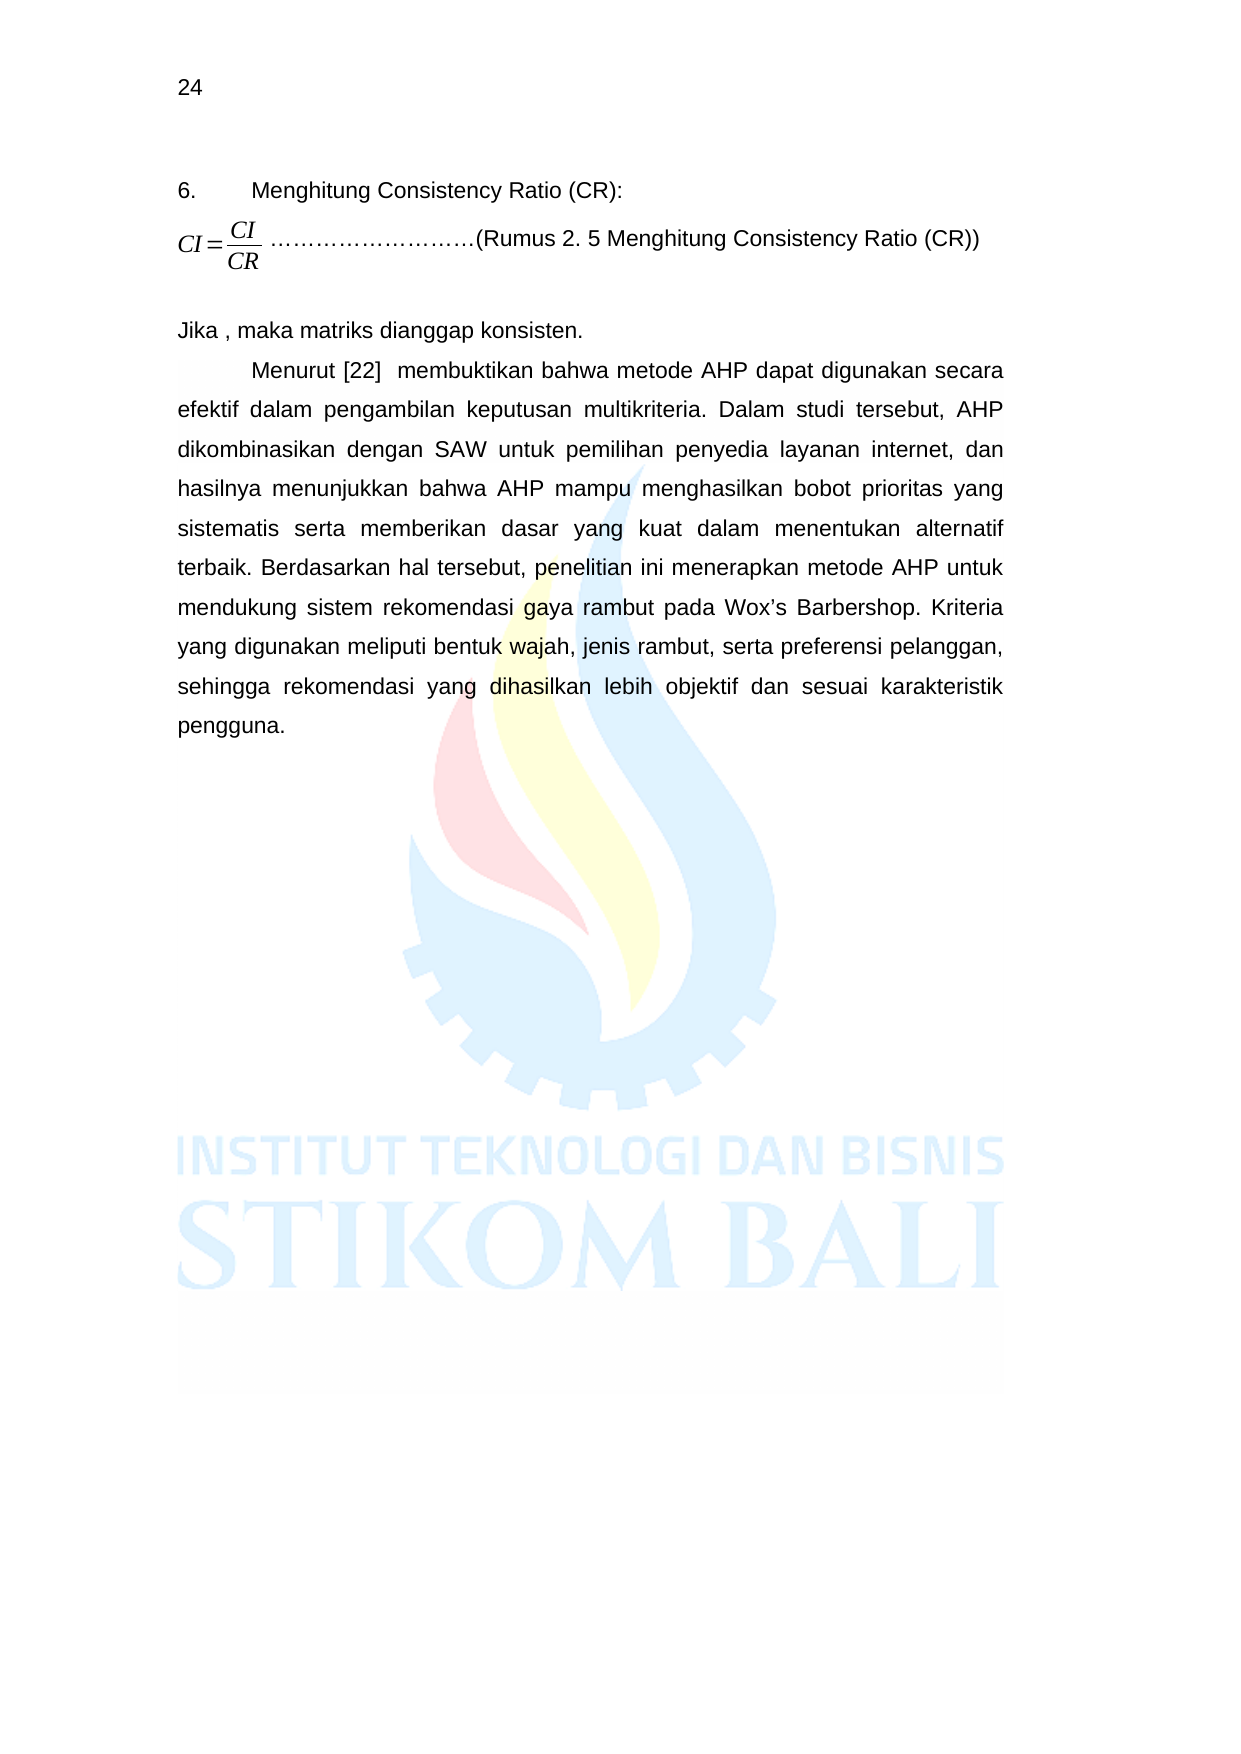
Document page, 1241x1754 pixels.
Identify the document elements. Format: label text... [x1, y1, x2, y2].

text Menurut membuktikan bahwa metode AHP dapat digunakan secara efektif dalam pengambilan keputusan multikriteria. Dalam studi tersebut, AHP dikombinasikan dengan SAW untuk pemilihan penyedia layanan internet, dan hasilnya menunjukkan bahwa AHP mampu menghasilkan bobot prioritas yang sistematis serta memberikan dasar yang kuat dalam menentukan alternatif terbaik. Berdasarkan hal tersebut, penelitian ini menerapkan metode AHP untuk mendukung sistem rekomendasi gaya rambut pada Wox’s Barbershop. Kriteria yang digunakan meliputi bentuk wajah, jenis rambut, serta preferensi pelanggan, sehingga rekomendasi yang dihasilkan lebih objektif dan sesuai karakteristik pengguna. [177, 357, 1004, 739]
list Menghitung Consistency Ratio (CR): [177, 177, 1004, 203]
text ………………………(Rumus 2. 5 Menghitung Consistency Ratio (CR)) [177, 217, 1004, 276]
text Jika , maka matriks dianggap konsisten. [177, 317, 1004, 344]
